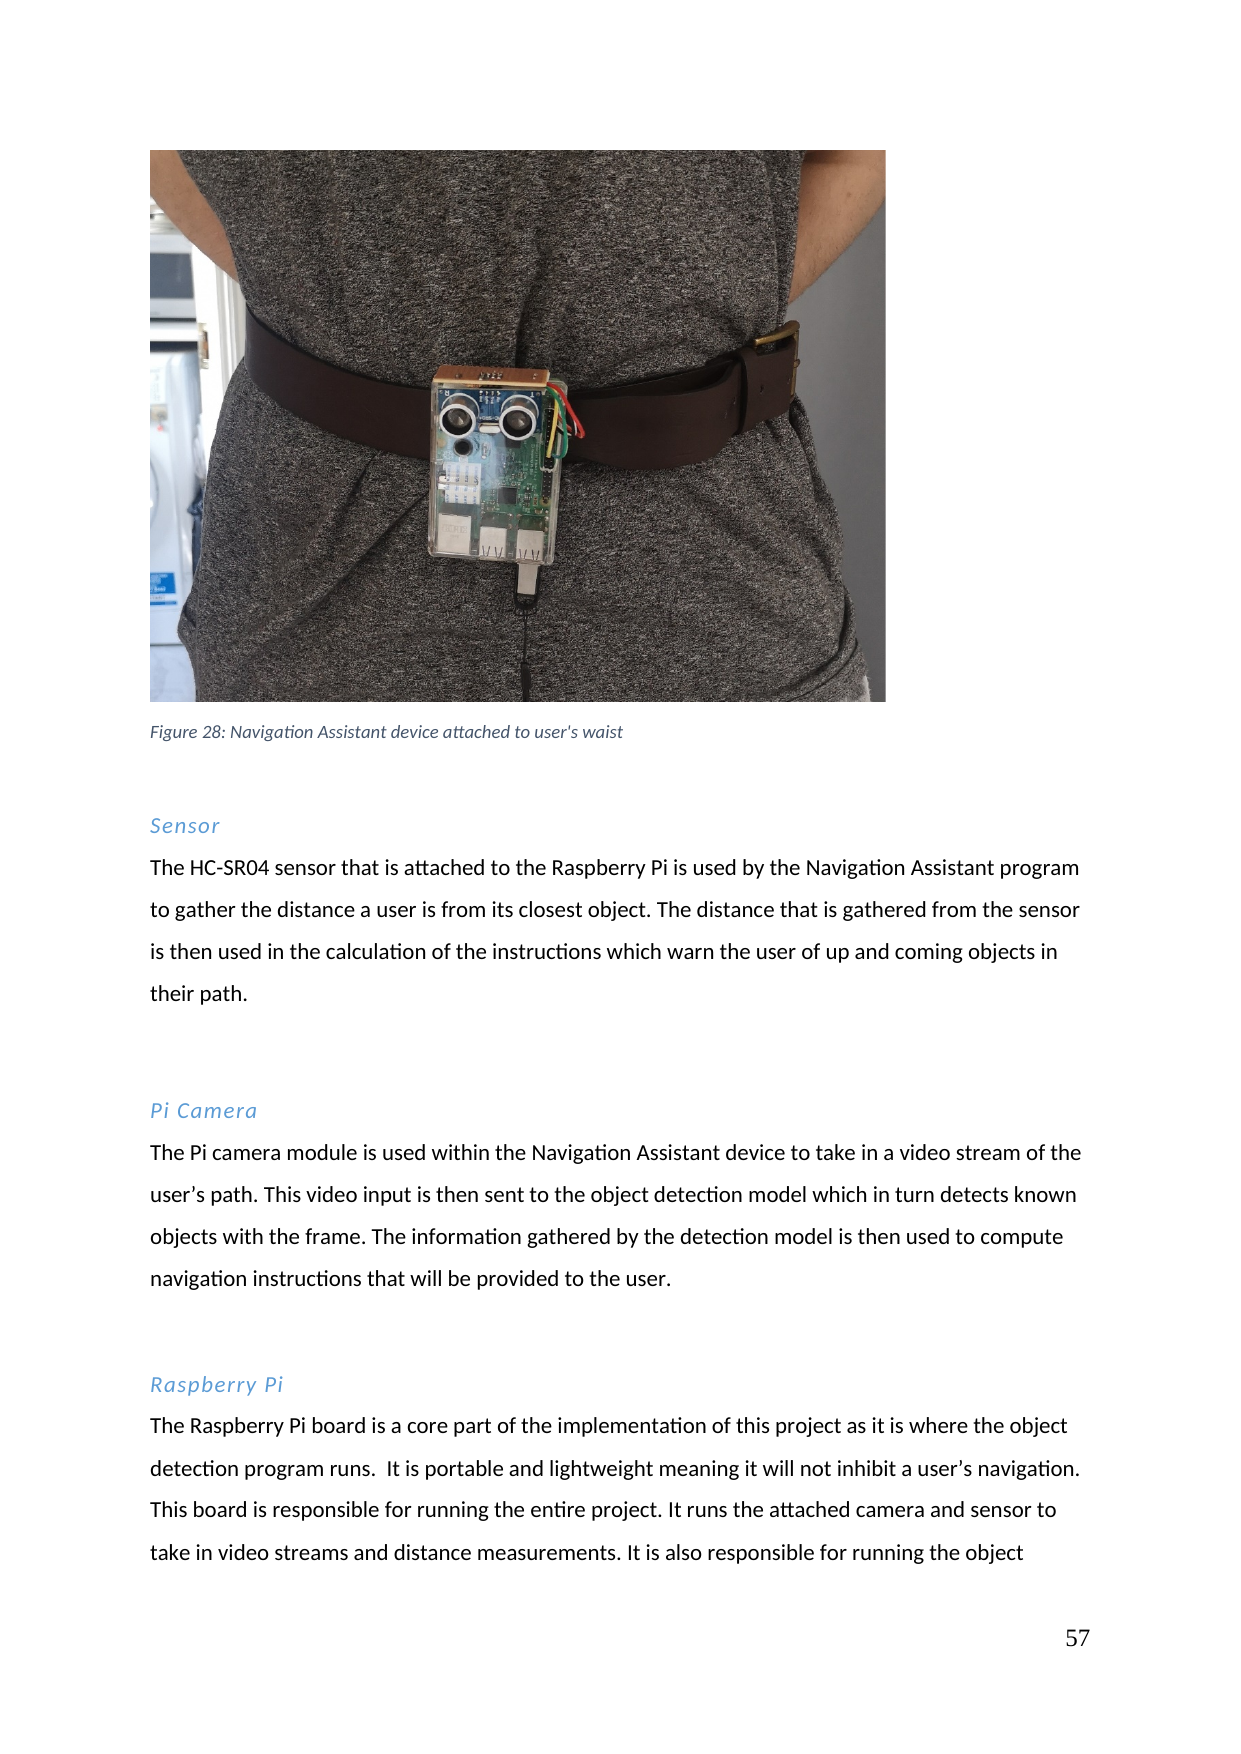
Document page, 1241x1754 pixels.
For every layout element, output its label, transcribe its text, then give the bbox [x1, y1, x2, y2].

text Figure : Navigation Assistant device attached to user's waist [150, 720, 1090, 743]
text The Pi camera module is used within the Navigation Assistant device to take in a video stream of the user’s path. This video input is then sent to the object detection model which in turn detects known objects with the frame. The information gathered by the detection model is then used to compute navigation instructions that will be provided to the user. [150, 1138, 1090, 1292]
text The HC-SR04 sensor that is attached to the Raspberry Pi is used by the Navigation Assistant program to gather the distance a user is from its closest object. The distance that is gathered from the sensor is then used in the calculation of the instructions which warn the user of up and coming objects in their path. [150, 853, 1090, 1007]
picture [150, 150, 886, 702]
subtitle Pi Camera [150, 1096, 1090, 1124]
subtitle Raspberry Pi [150, 1370, 1090, 1398]
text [150, 1412, 1090, 1566]
subtitle Sensor [150, 811, 1090, 839]
